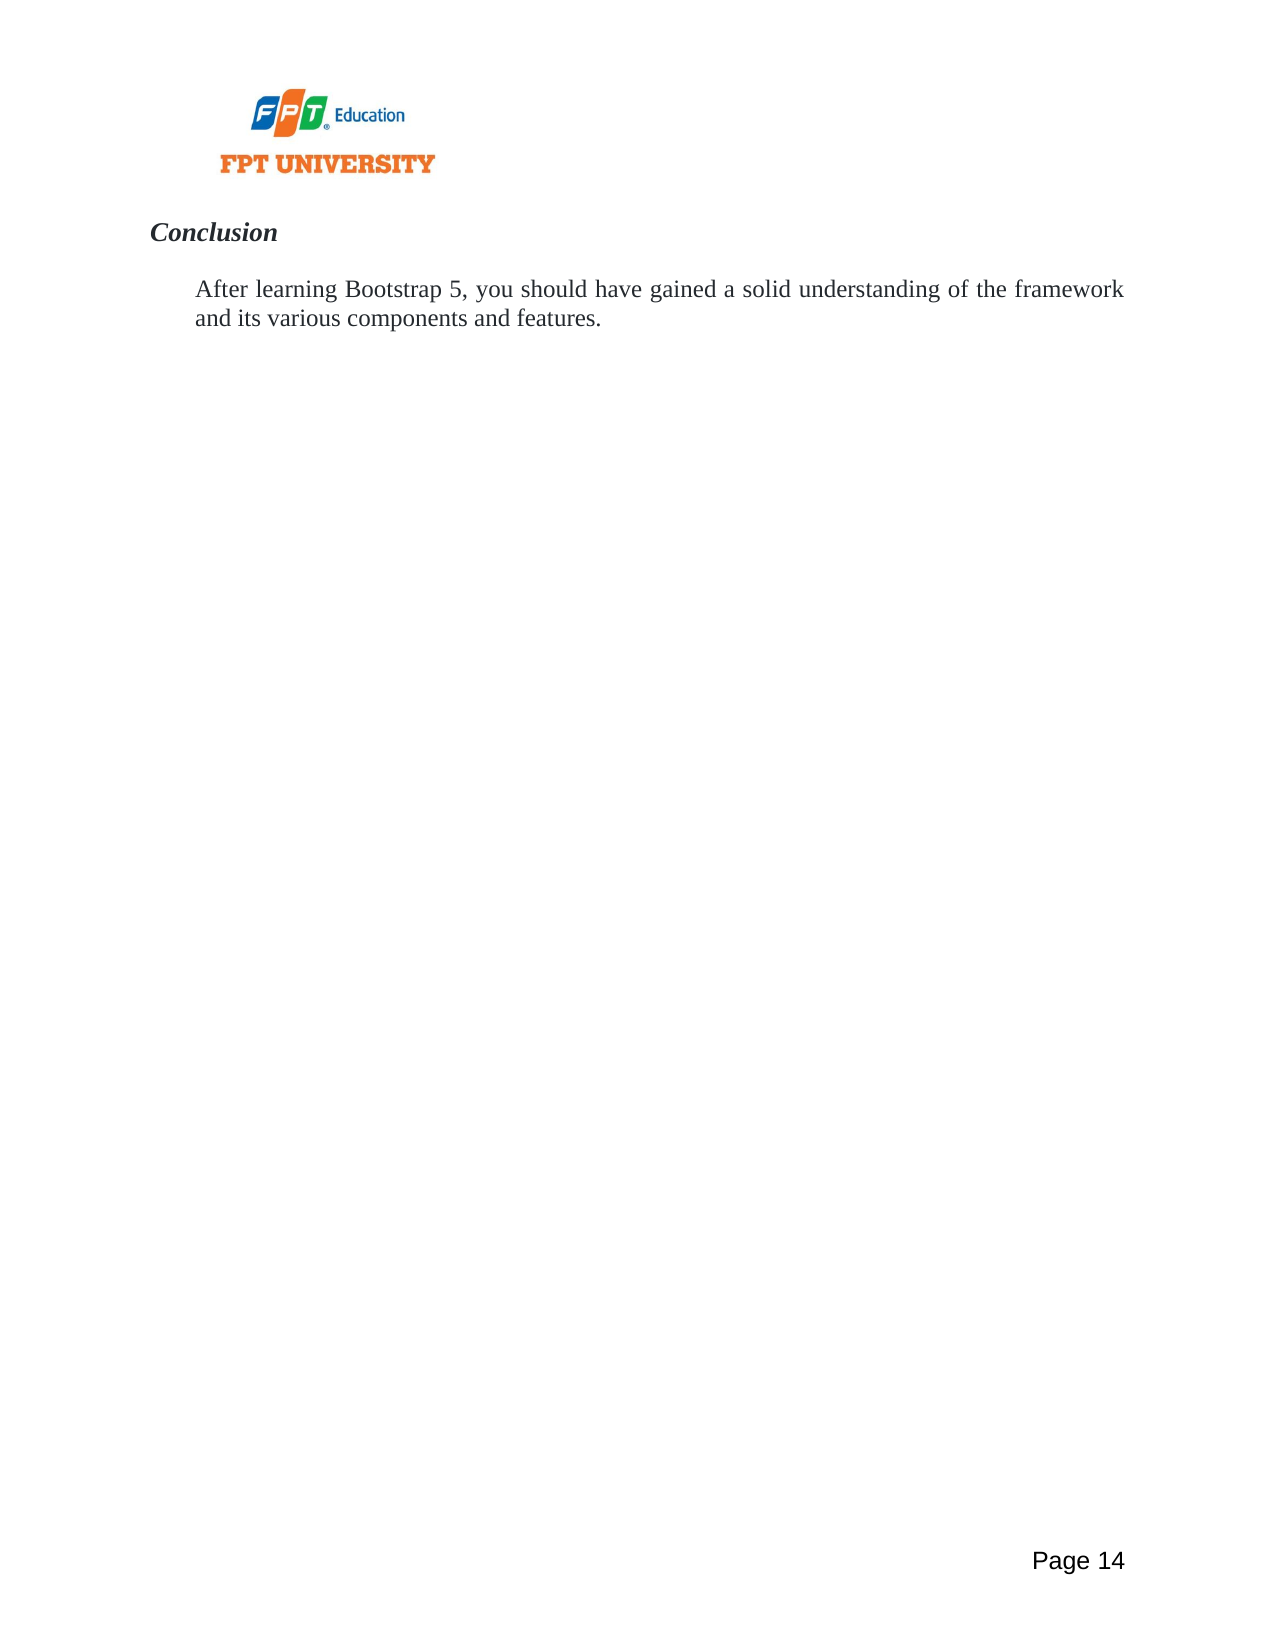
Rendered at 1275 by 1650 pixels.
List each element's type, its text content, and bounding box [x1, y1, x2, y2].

text After learning Bootstrap 5, you should have gained a solid understanding of the framework and its various components and features. [195, 274, 1125, 332]
picture [194, 75, 454, 185]
text Conclusion [150, 216, 1125, 247]
